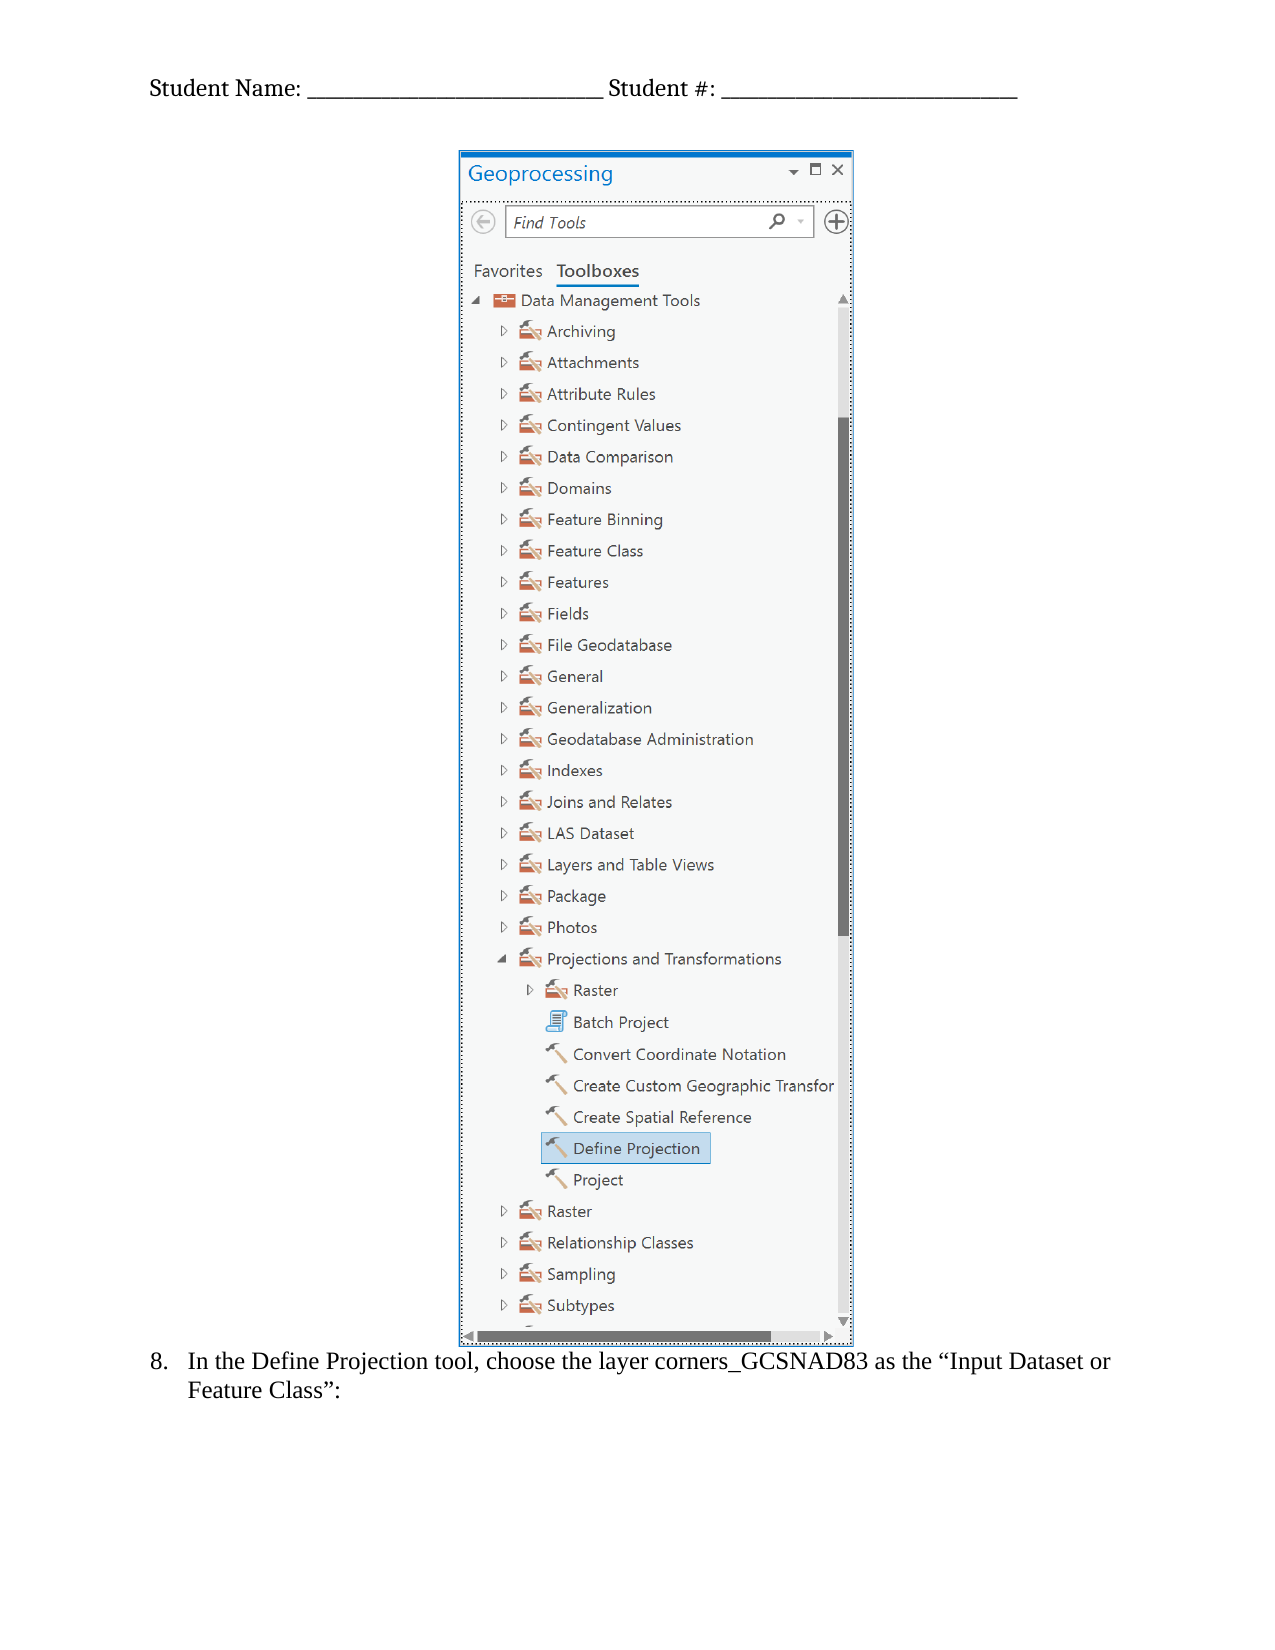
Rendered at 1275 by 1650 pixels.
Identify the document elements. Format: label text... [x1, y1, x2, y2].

list In the Define Projection tool, choose the layer corners_GCSNAD83 as the “Input Dataset or Feature Class”: [150, 1346, 1125, 1404]
picture [458, 150, 854, 1347]
